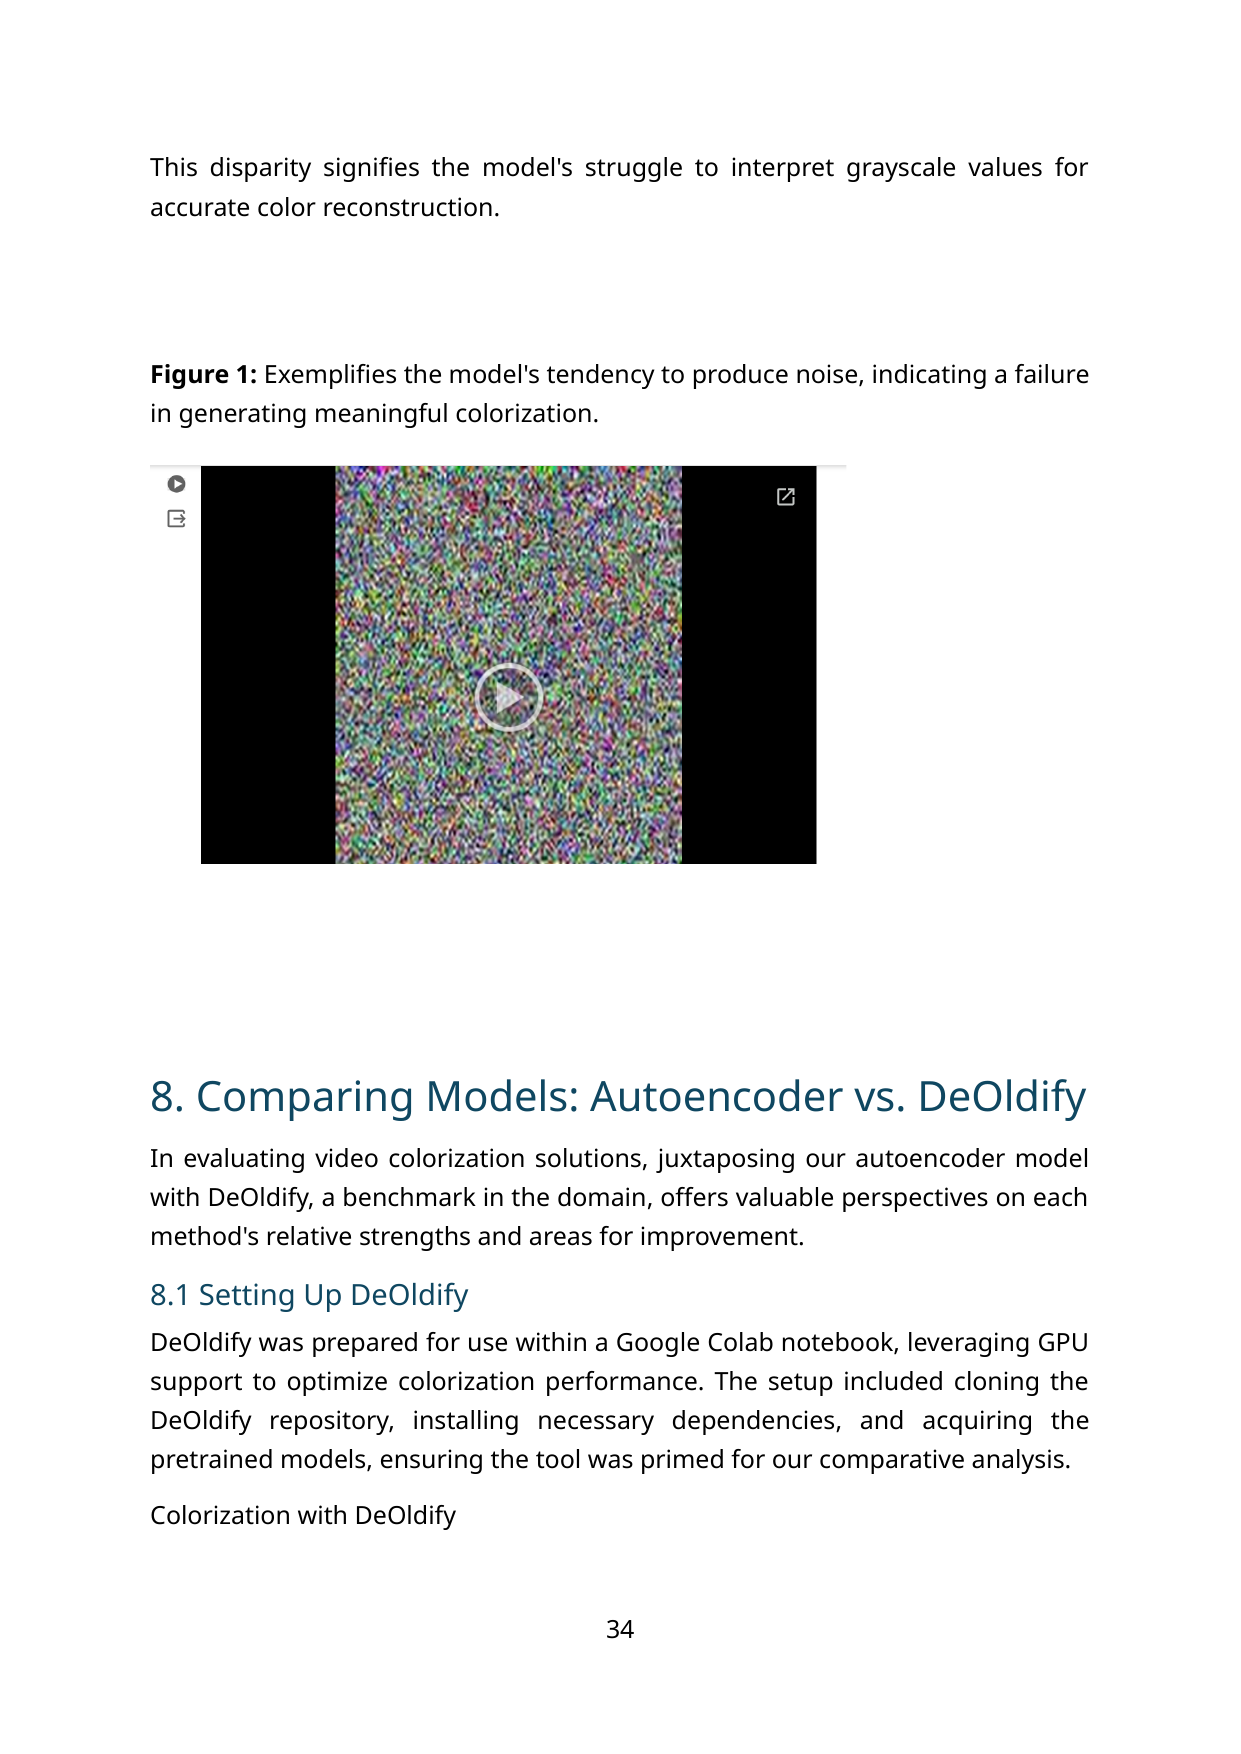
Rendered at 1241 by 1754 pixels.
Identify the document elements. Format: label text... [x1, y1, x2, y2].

picture [150, 465, 847, 864]
subtitle 8. Comparing Models: Autoencoder vs. DeOldify [150, 1002, 1090, 1124]
subtitle 8.1 Setting Up DeOldify [150, 1274, 1090, 1314]
text In evaluating video colorization solutions, juxtaposing our autoencoder model with DeOldify, a benchmark in the domain, offers valuable perspectives on each method's relative strengths and areas for improvement. [150, 1140, 1090, 1253]
text Figure 1: Exemplifies the model's tendency to produce noise, indicating a failure in generating meaningful colorization. [150, 357, 1090, 430]
text Colorization with DeOldify [150, 1498, 1090, 1532]
text DeOldify was prepared for use within a Google Colab notebook, leveraging GPU support to optimize colorization performance. The setup included cloning the DeOldify repository, installing necessary dependencies, and acquiring the pretrained models, ensuring the tool was primed for our comparative analysis. [150, 1324, 1090, 1476]
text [150, 150, 1090, 223]
